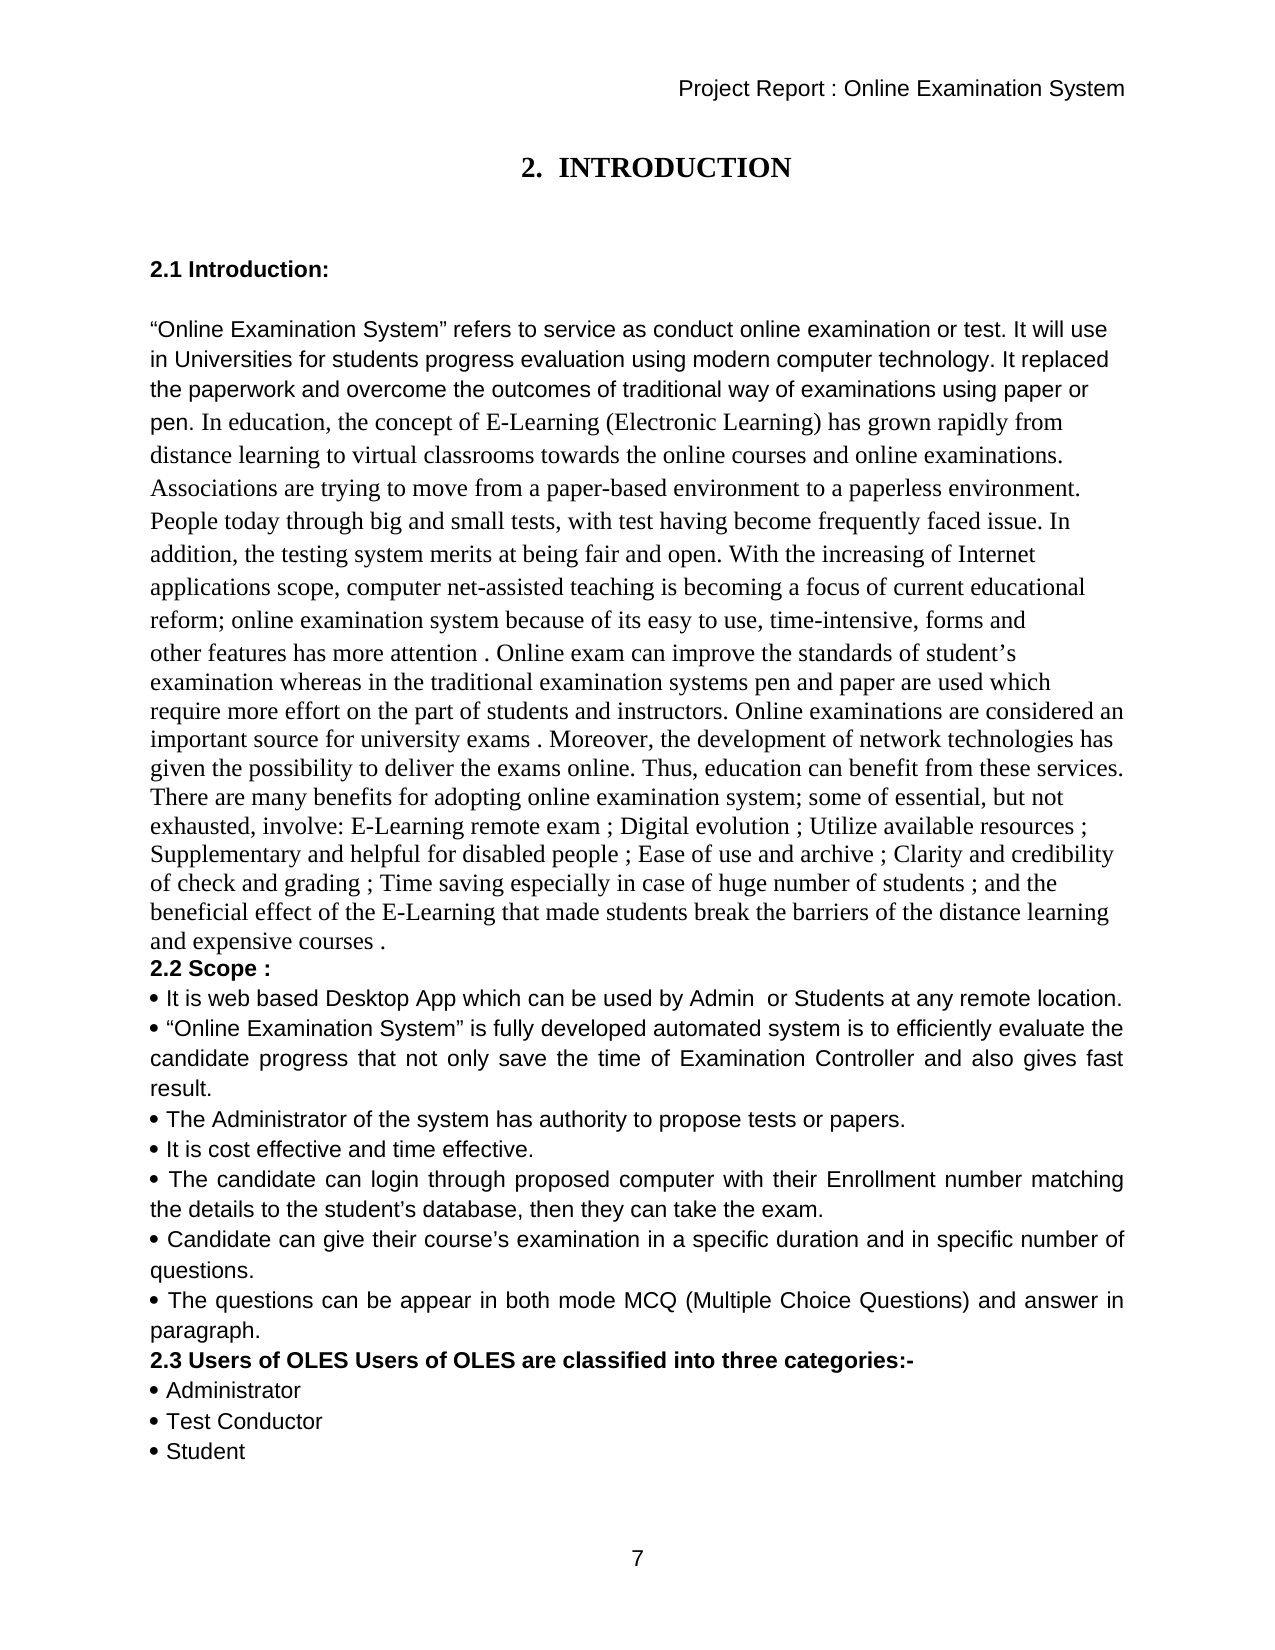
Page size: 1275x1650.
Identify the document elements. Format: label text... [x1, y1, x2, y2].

text other features has more attention . Online exam can improve the standards of student’s examination whereas in the traditional examination systems pen and paper are used which require more effort on the part of students and instructors. Online examinations are considered an important source for university exams . Moreover, the development of network technologies has given the possibility to deliver the exams online. Thus, education can benefit from these services. There are many benefits for adopting online examination system; some of essential, but not exhausted, involve: E-Learning remote exam ; Digital evolution ; Utilize available resources ; Supplementary and helpful for disabled people ; Ease of use and archive ; Clarity and credibility of check and grading ; Time saving especially in case of huge number of students ; and the beneficial effect of the E-Learning that made students break the barriers of the distance learning and expensive courses . [150, 638, 1125, 954]
text 2.1 Introduction: [150, 256, 1125, 282]
list INTRODUCTION [187, 150, 1125, 183]
text Candidate can give their course’s examination in a specific duration and in specific number of questions. [150, 1226, 1125, 1283]
text It is cost effective and time effective. [150, 1136, 1125, 1162]
text “Online Examination System” refers to service as conduct online examination or test. It will use in Universities for students progress evaluation using modern computer technology. It replaced the paperwork and overcome the outcomes of traditional way of examinations using paper or pen. In education, the concept of E-Learning (Electronic Learning) has grown rapidly from distance learning to virtual classrooms towards the online courses and online examinations. Associations are trying to move from a paper-based environment to a paperless environment. People today through big and small tests, with test having become frequently faced issue. In addition, the testing system merits at being fair and open. With the increasing of Internet applications scope, computer net-assisted teaching is becoming a focus of current educational reform; online examination system because of its easy to use, time-intensive, forms and [150, 316, 1125, 634]
text It is web based Desktop App which can be used by Admin or Students at any remote location. [150, 985, 1125, 1011]
text The candidate can login through proposed computer with their Enrollment number matching the details to the student’s database, then they can take the exam. [150, 1166, 1125, 1222]
text The Administrator of the system has authority to propose tests or papers. [150, 1106, 1125, 1132]
text Student [150, 1438, 1125, 1464]
text Test Conductor [150, 1408, 1125, 1434]
text 2.2 Scope : [150, 954, 1125, 981]
text “Online Examination System” is fully developed automated system is to efficiently evaluate the candidate progress that not only save the time of Examination Controller and also gives fast result. [150, 1015, 1125, 1102]
text The questions can be appear in both mode MCQ (Multiple Choice Questions) and answer in paragraph. [150, 1287, 1125, 1343]
text 2.3 Users of OLES Users of OLES are classified into three categories:- [150, 1347, 1125, 1373]
text Administrator [150, 1377, 1125, 1404]
